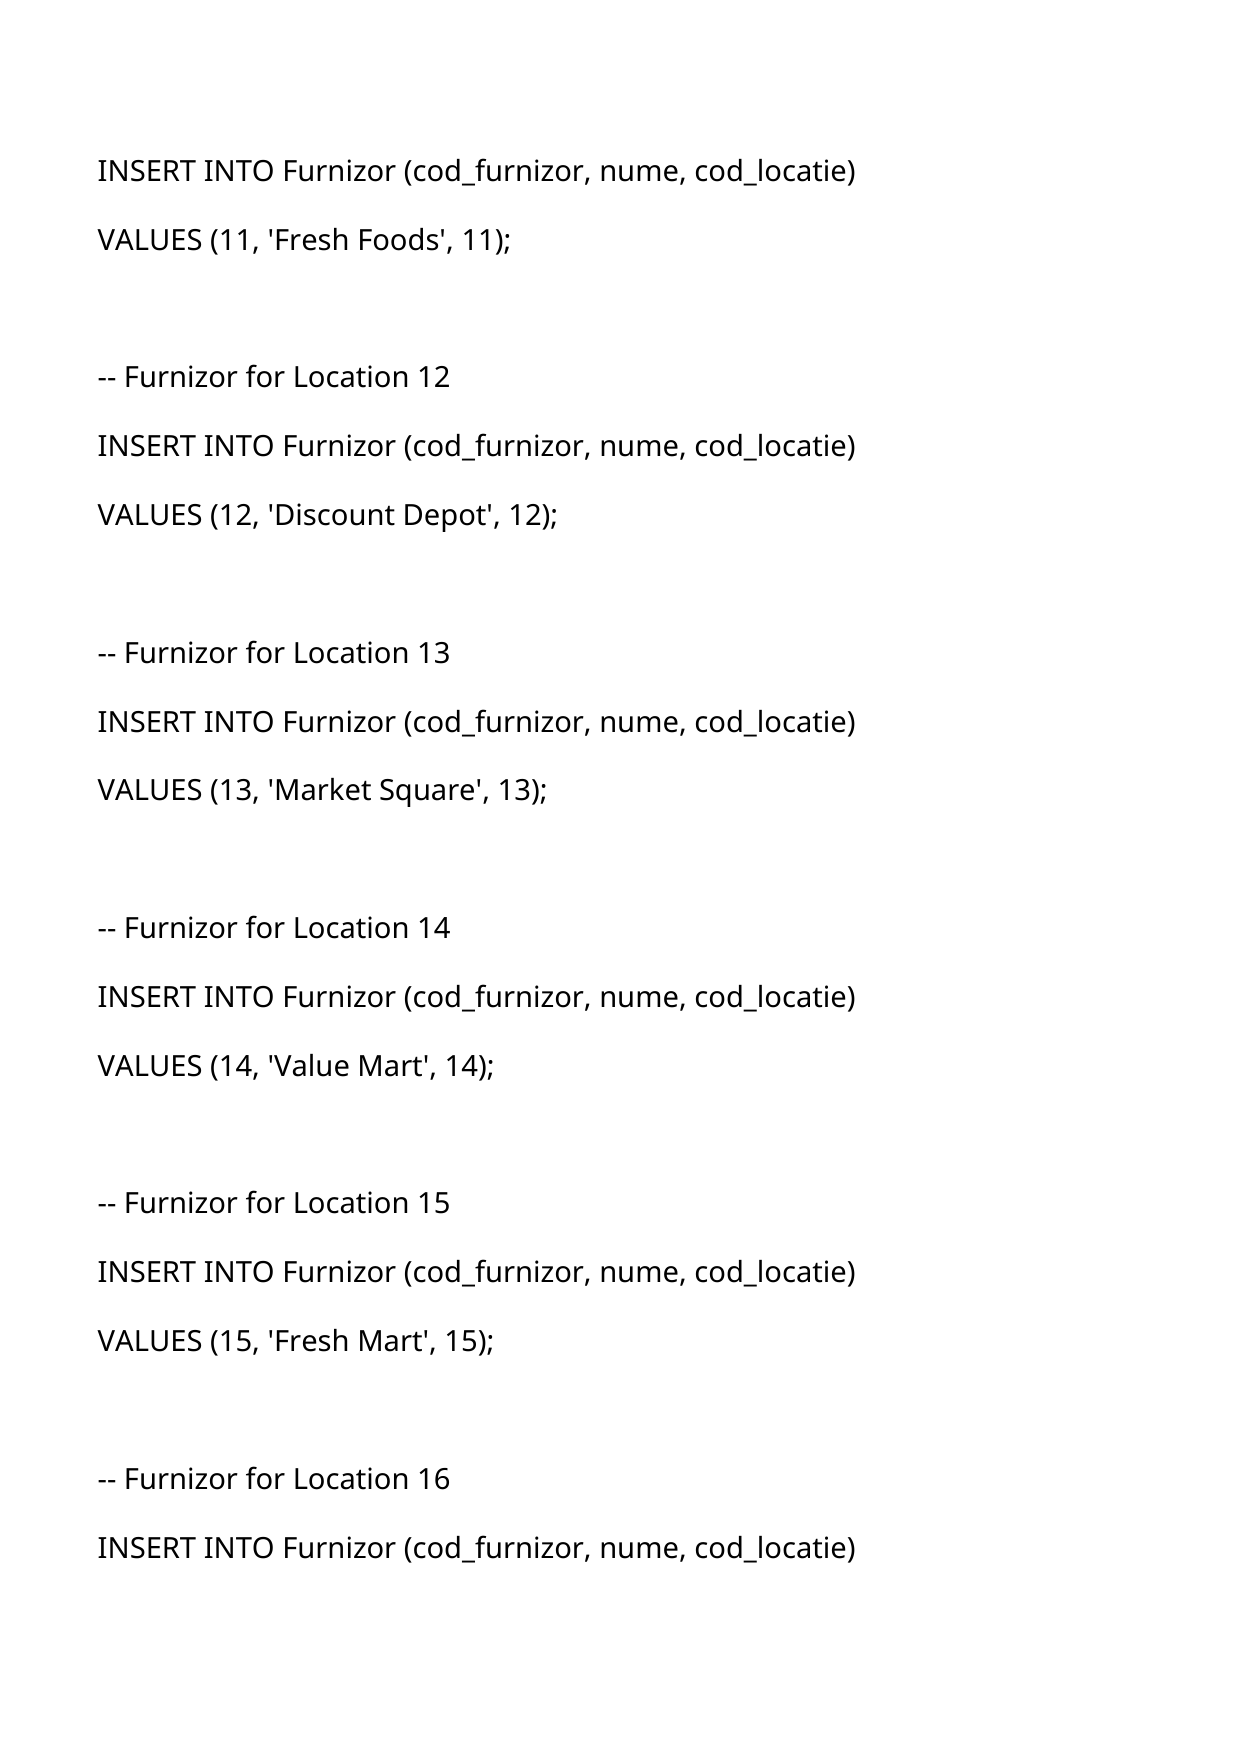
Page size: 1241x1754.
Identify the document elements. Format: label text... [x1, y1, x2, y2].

list INSERT INTO Furnizor (cod_furnizor, nume, cod_locatie) [97, 976, 1128, 1016]
list INSERT INTO Furnizor (cod_furnizor, nume, cod_locatie) [97, 701, 1128, 741]
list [97, 425, 1128, 465]
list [97, 150, 1128, 190]
list VALUES (15, 'Fresh Mart', 15); [97, 1321, 1128, 1360]
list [97, 1252, 1128, 1291]
list VALUES (12, 'Discount Depot', 12); [97, 494, 1128, 534]
list -- Furnizor for Location 13 [97, 632, 1128, 672]
list -- Furnizor for Location 15 [97, 1183, 1128, 1222]
list -- Furnizor for Location 14 [97, 907, 1128, 947]
list -- Furnizor for Location 12 [97, 357, 1128, 396]
list VALUES (14, 'Value Mart', 14); [97, 1045, 1128, 1085]
list VALUES (11, 'Fresh Foods', 11); [97, 219, 1128, 258]
list VALUES (13, 'Market Square', 13); [97, 770, 1128, 809]
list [97, 1527, 1128, 1567]
list -- Furnizor for Location 16 [97, 1458, 1128, 1498]
